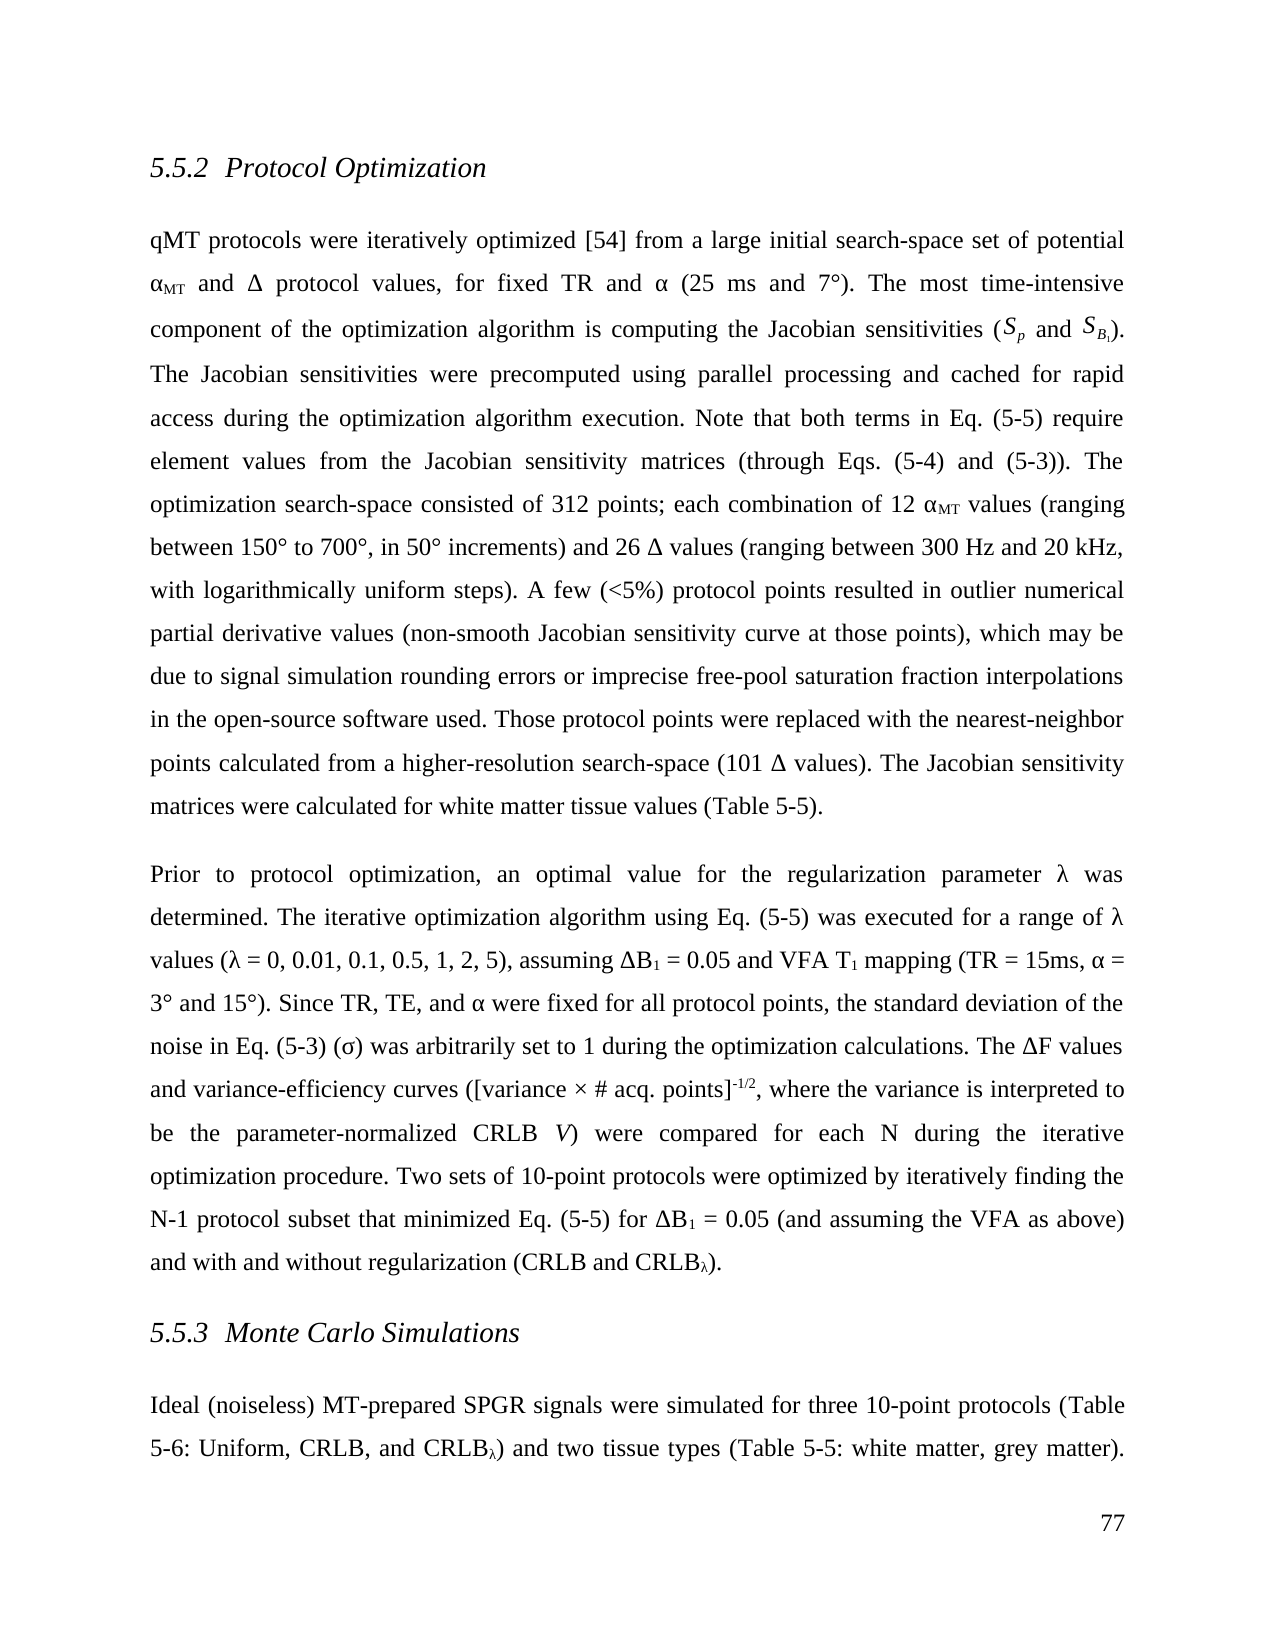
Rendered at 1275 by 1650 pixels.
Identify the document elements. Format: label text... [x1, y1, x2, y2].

subtitle Monte Carlo Simulations [150, 1315, 1125, 1349]
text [150, 1390, 1125, 1462]
text Prior to protocol optimization, an optimal value for the regularization parameter λ was determined. The iterative optimization algorithm using Eq. (5-5) was executed for a range of λ values (λ = 0, 0.01, 0.1, 0.5, 1, 2, 5), assuming ΔB1 = 0.05 and VFA T1 mapping (TR = 15ms, α = 3° and 15°). Since TR, TE, and α were fixed for all protocol points, the standard deviation of the noise in Eq. (5-3) (σ) was arbitrarily set to 1 during the optimization calculations. The ΔF values and variance-efficiency curves ([variance × # acq. points]-1/2, where the variance is interpreted to be the parameter-normalized CRLB V) were compared for each N during the iterative optimization procedure. Two sets of 10-point protocols were optimized by iteratively finding the N-1 protocol subset that minimized Eq. (5-5) for ΔB1 = 0.05 (and assuming the VFA as above) and with and without regularization (CRLB and CRLBλ). [150, 859, 1125, 1276]
subtitle Protocol Optimization [150, 150, 1125, 183]
